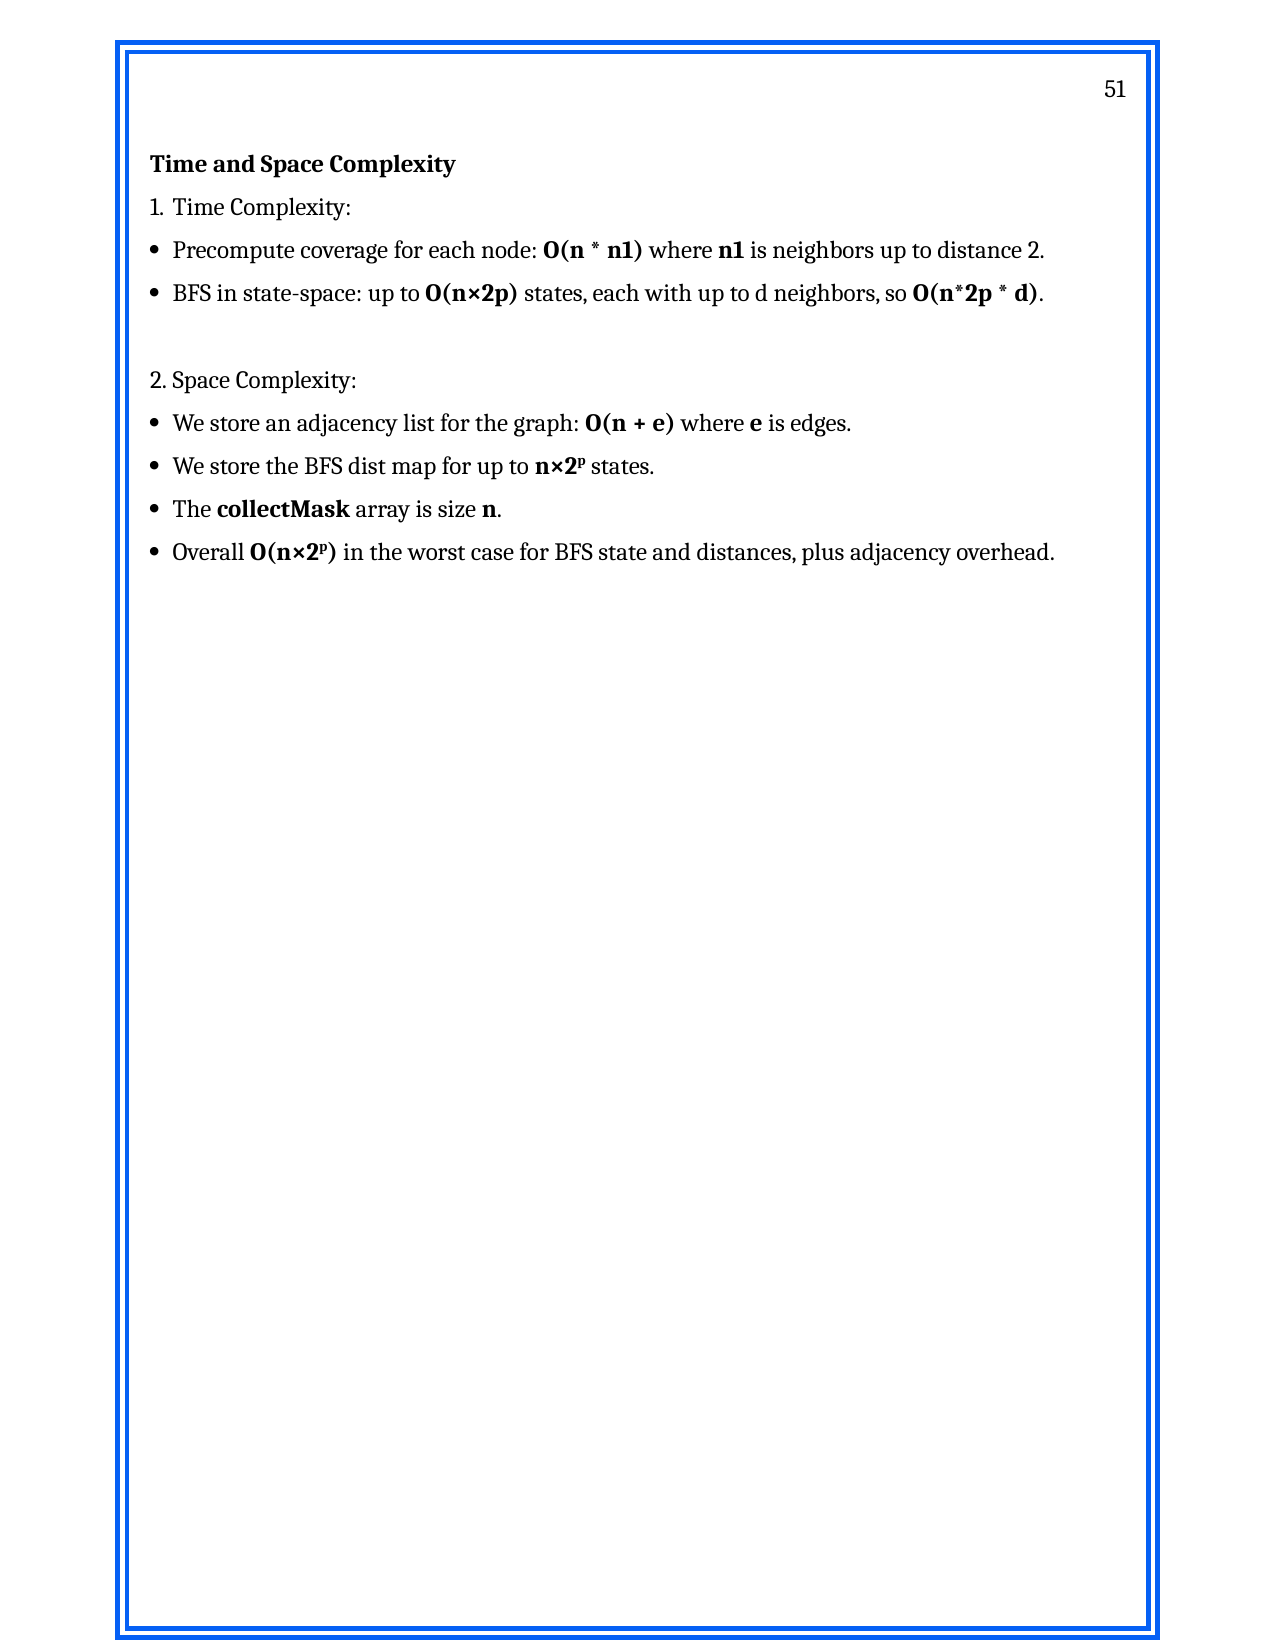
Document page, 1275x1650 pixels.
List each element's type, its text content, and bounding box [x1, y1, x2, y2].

list We store an adjacency list for the graph: O(n + e) where e is edges. [150, 409, 1125, 437]
list Overall O(n×2p) in the worst case for BFS state and distances, plus adjacency overhead. [150, 538, 1125, 567]
list Time Complexity: [150, 193, 1125, 222]
list The collectMask array is size n. [150, 495, 1125, 524]
list Precompute coverage for each node: O(n * n1) where n1 is neighbors up to distance 2. [150, 236, 1125, 265]
list Space Complexity: [150, 366, 1125, 394]
text Time and Space Complexity [150, 150, 1125, 179]
list We store the BFS dist map for up to n×2p states. [150, 452, 1125, 481]
list BFS in state-space: up to O(n×2p) states, each with up to d neighbors, so O(n*2p * d). [150, 279, 1125, 308]
